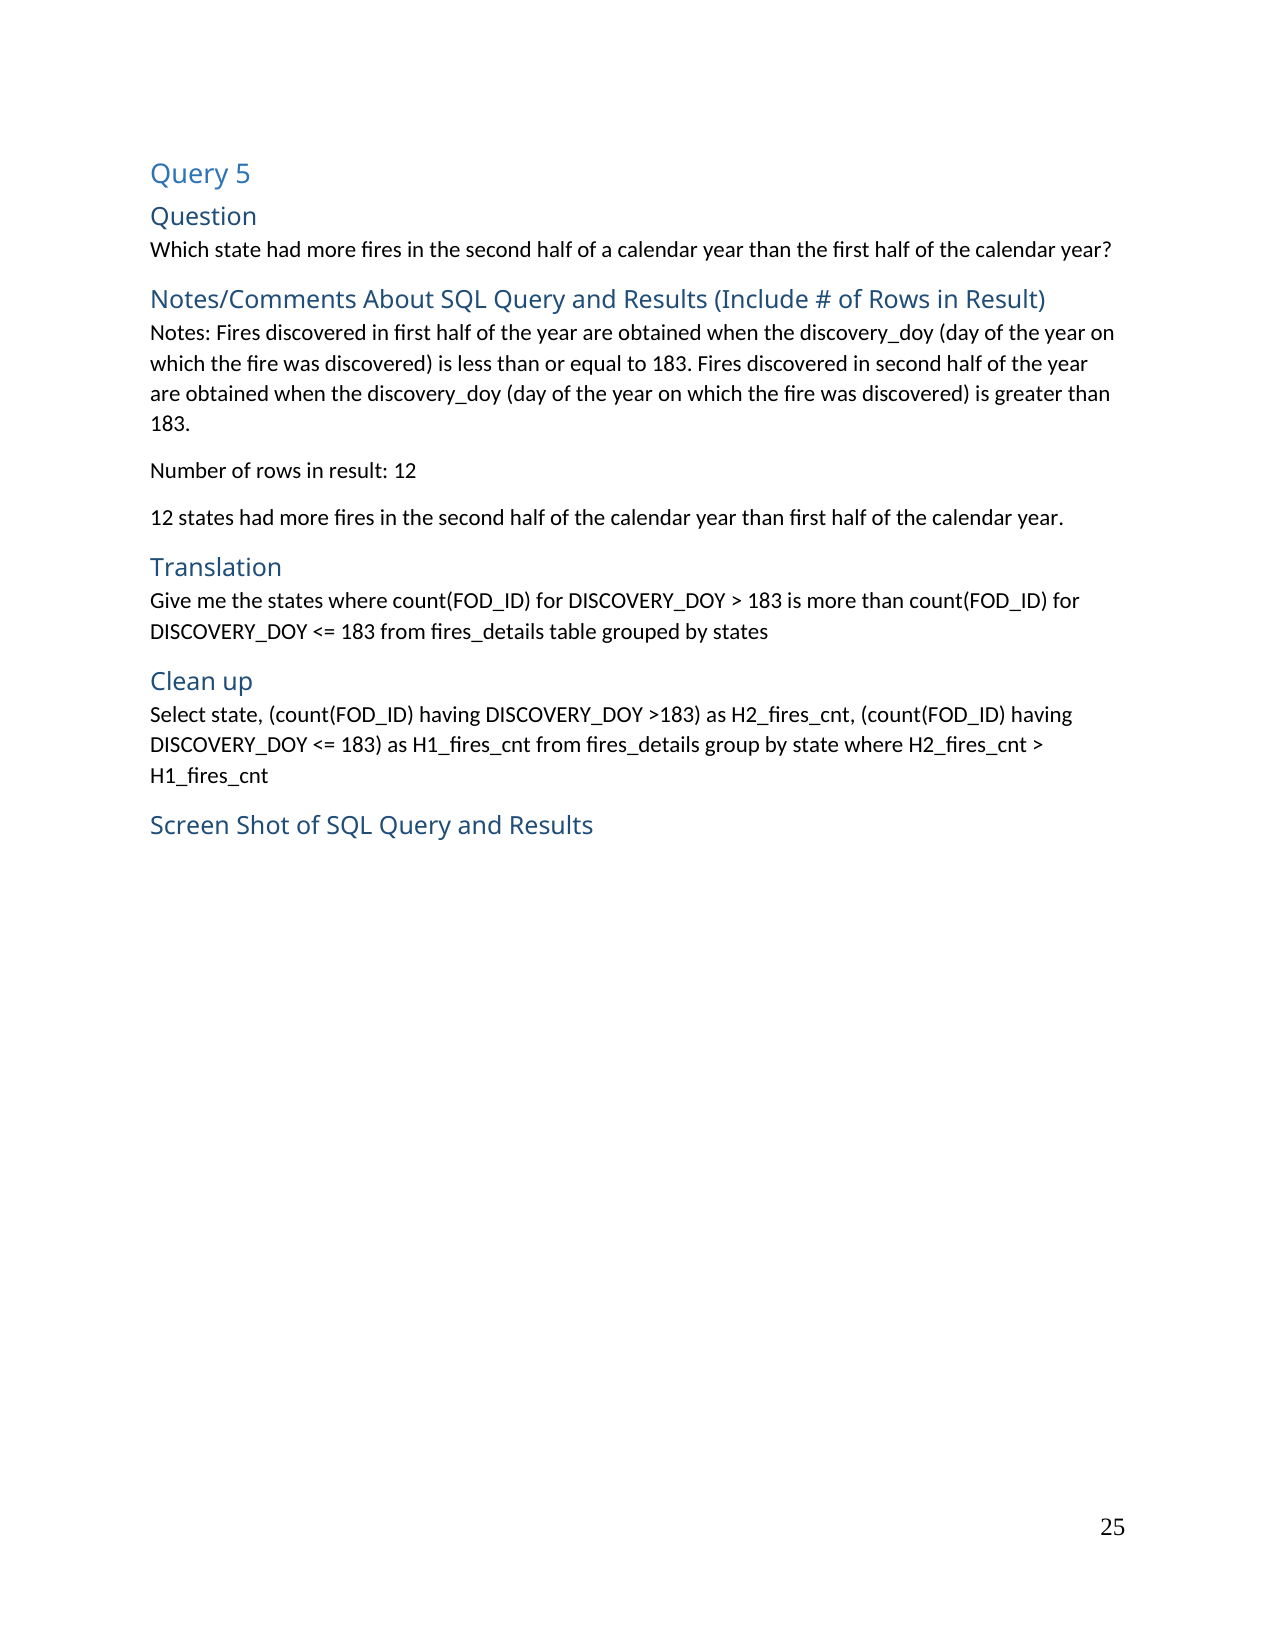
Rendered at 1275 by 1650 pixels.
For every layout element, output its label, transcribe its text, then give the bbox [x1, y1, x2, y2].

text Give me the states where count(FOD_ID) for DISCOVERY_DOY > 183 is more than count(FOD_ID) for DISCOVERY_DOY <= 183 from fires_details table grouped by states [150, 587, 1125, 645]
subtitle Notes/Comments About SQL Query and Results (Include # of Rows in Result) [150, 282, 1125, 316]
text Number of rows in result: 12 [150, 456, 1125, 484]
text Which state had more fires in the second half of a calendar year than the first half of the calendar year? [150, 235, 1125, 263]
text 12 states had more fires in the second half of the calendar year than first half of the calendar year. [150, 503, 1125, 531]
subtitle Clean up [150, 664, 1125, 698]
subtitle Query 5 [150, 154, 1125, 191]
subtitle Translation [150, 550, 1125, 584]
subtitle Question [150, 198, 1125, 232]
subtitle Screen Shot of SQL Query and Results [150, 808, 1125, 842]
text Select state, (count(FOD_ID) having DISCOVERY_DOY >183) as H2_fires_cnt, (count(FOD_ID) having DISCOVERY_DOY <= 183) as H1_fires_cnt from fires_details group by state where H2_fires_cnt > H1_fires_cnt [150, 700, 1125, 789]
text Notes: Fires discovered in first half of the year are obtained when the discovery_doy (day of the year on which the fire was discovered) is less than or equal to 183. Fires discovered in second half of the year are obtained when the discovery_doy (day of the year on which the fire was discovered) is greater than 183. [150, 318, 1125, 437]
